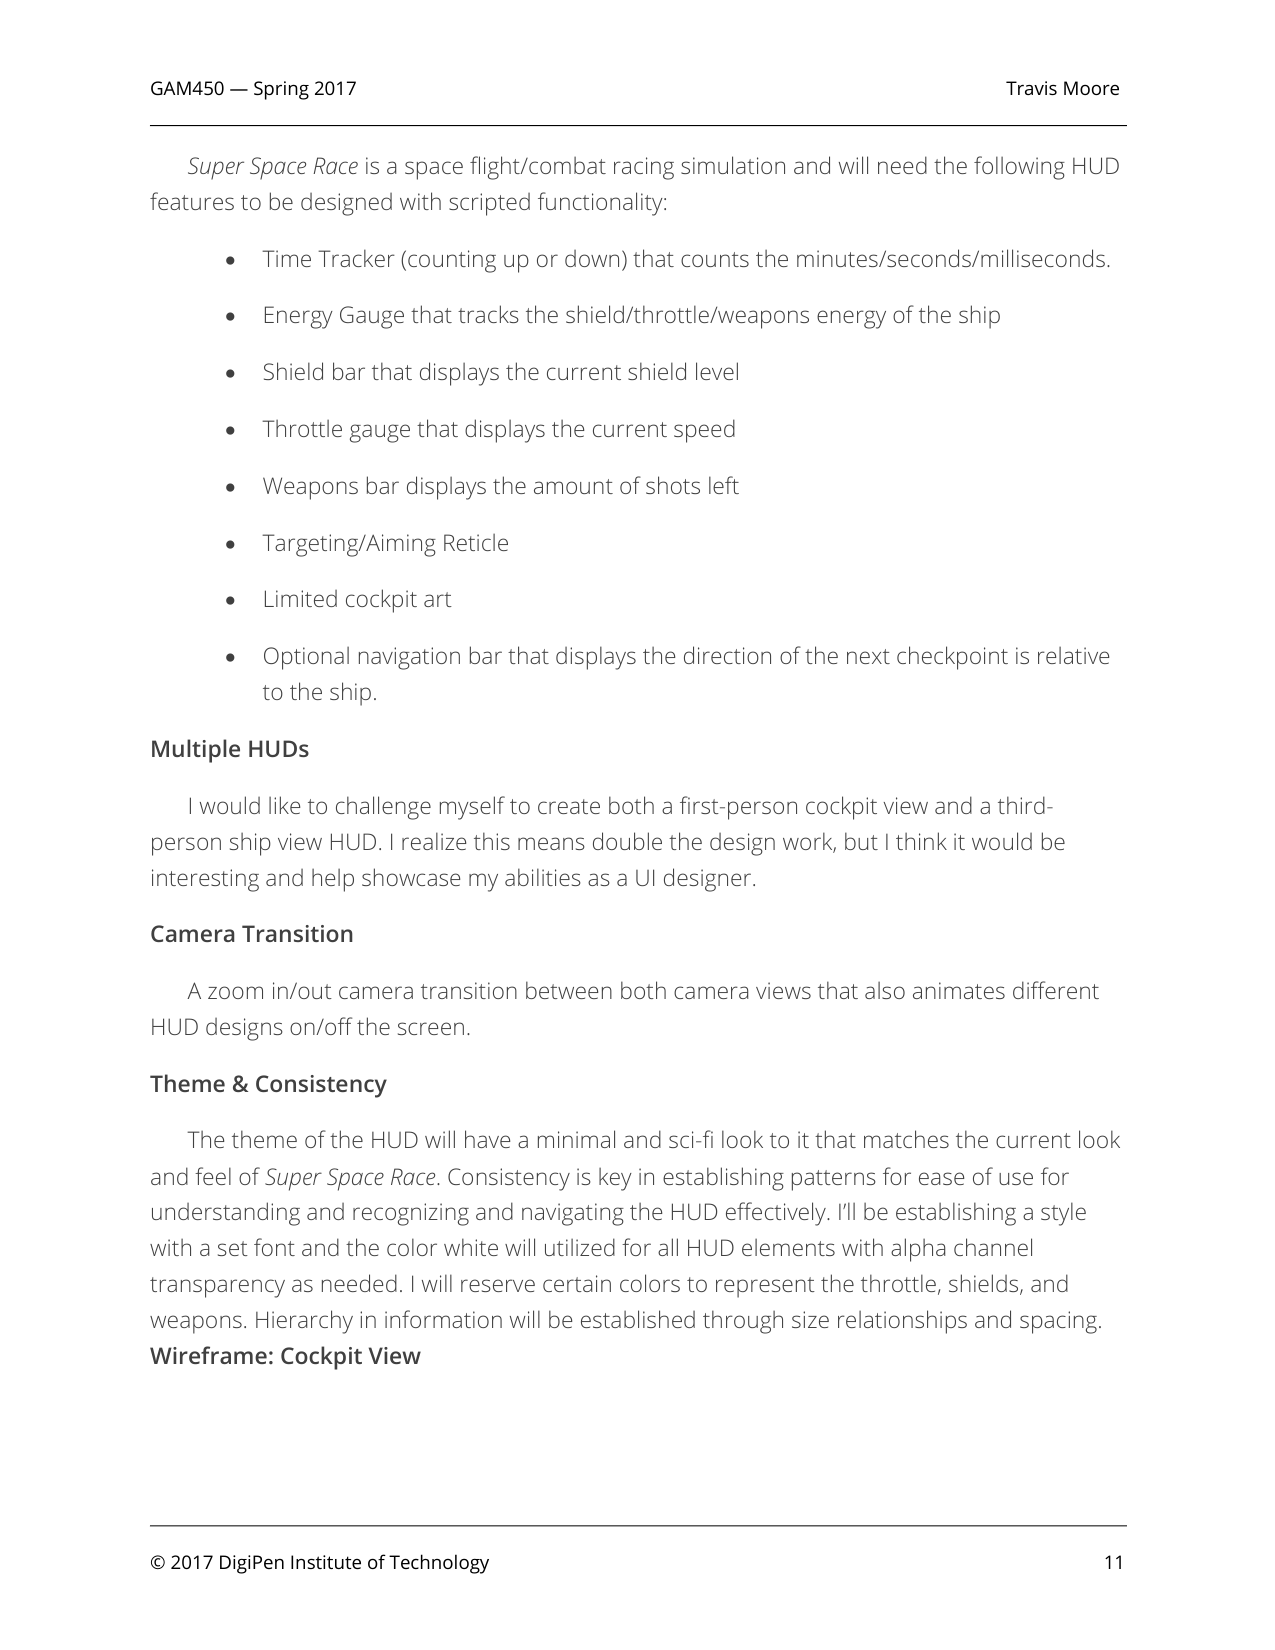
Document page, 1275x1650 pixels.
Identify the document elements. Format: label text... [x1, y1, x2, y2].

text Camera Transition [150, 918, 1125, 949]
list Targeting/Aiming Reticle [225, 527, 1125, 558]
text A zoom in/out camera transition between both camera views that also animates different HUD designs on/off the screen. [150, 975, 1125, 1042]
list Weapons bar displays the amount of shots left [225, 470, 1125, 501]
list Limited cockpit art [225, 583, 1125, 614]
text Multiple HUDs [150, 733, 1125, 764]
text The theme of the HUD will have a minimal and sci-fi look to it that matches the current look and feel of Super Space Race. Consistency is key in establishing patterns for ease of use for understanding and recognizing and navigating the HUD effectively. I’ll be establishing a style with a set font and the color white will utilized for all HUD elements with alpha channel transparency as needed. I will reserve certain colors to represent the throttle, shields, and weapons. Hierarchy in information will be established through size relationships and spacing. [150, 1124, 1125, 1335]
list Time Tracker (counting up or down) that counts the minutes/seconds/milliseconds. [225, 243, 1125, 274]
text I would like to challenge myself to create both a first-person cockpit view and a third-person ship view HUD. I realize this means double the design work, but I think it would be interesting and help showcase my abilities as a UI designer. [150, 789, 1125, 893]
list Energy Gauge that tracks the shield/throttle/weapons energy of the ship [225, 299, 1125, 331]
list Optional navigation bar that displays the direction of the next checkpoint is relative to the ship. [225, 640, 1125, 707]
text Super Space Race is a space flight/combat racing simulation and will need the following HUD features to be designed with scripted functionality: [150, 150, 1125, 217]
list Shield bar that displays the current shield level [225, 356, 1125, 387]
text Wireframe: Cockpit View [150, 1340, 1125, 1371]
text Theme & Consistency [150, 1068, 1125, 1099]
list Throttle gauge that displays the current speed [225, 413, 1125, 444]
